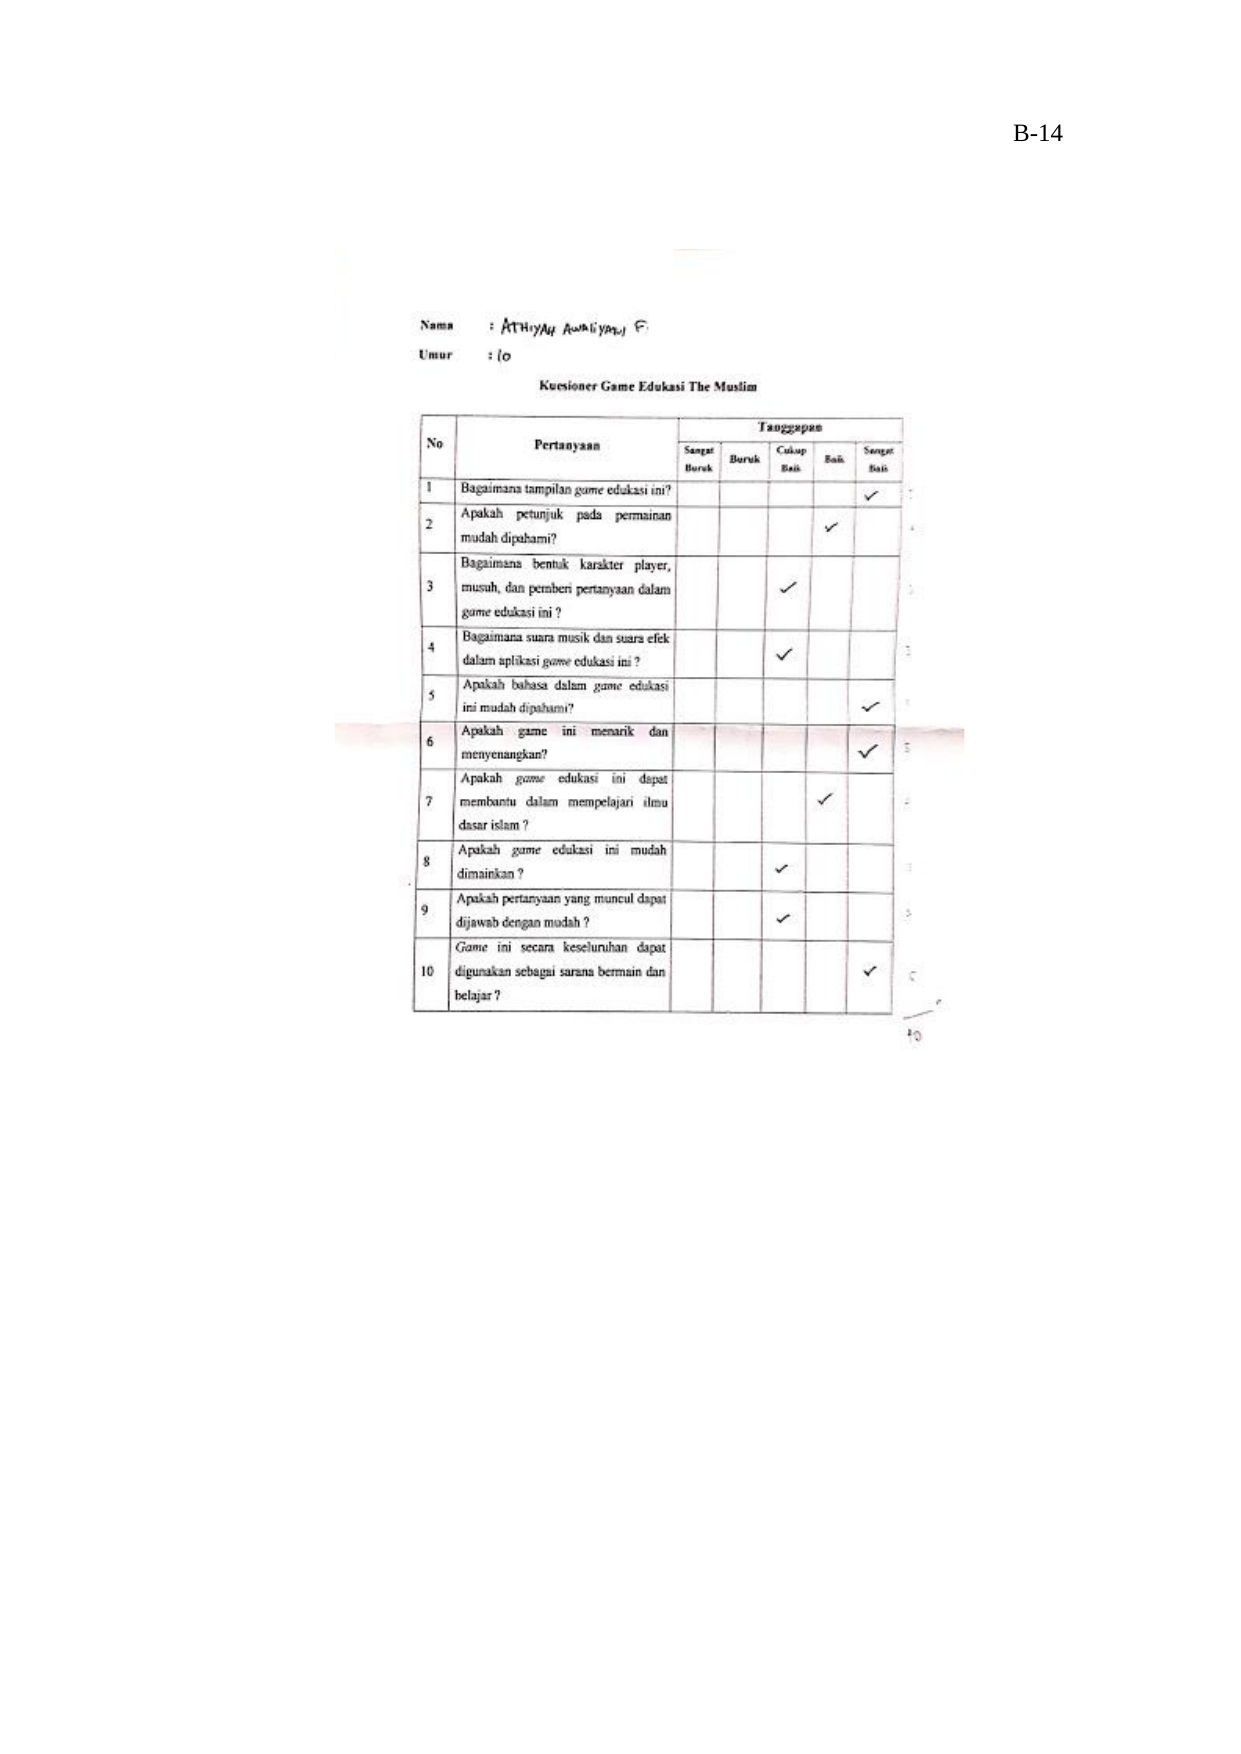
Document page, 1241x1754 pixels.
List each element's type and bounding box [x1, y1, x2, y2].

picture [334, 249, 965, 1200]
